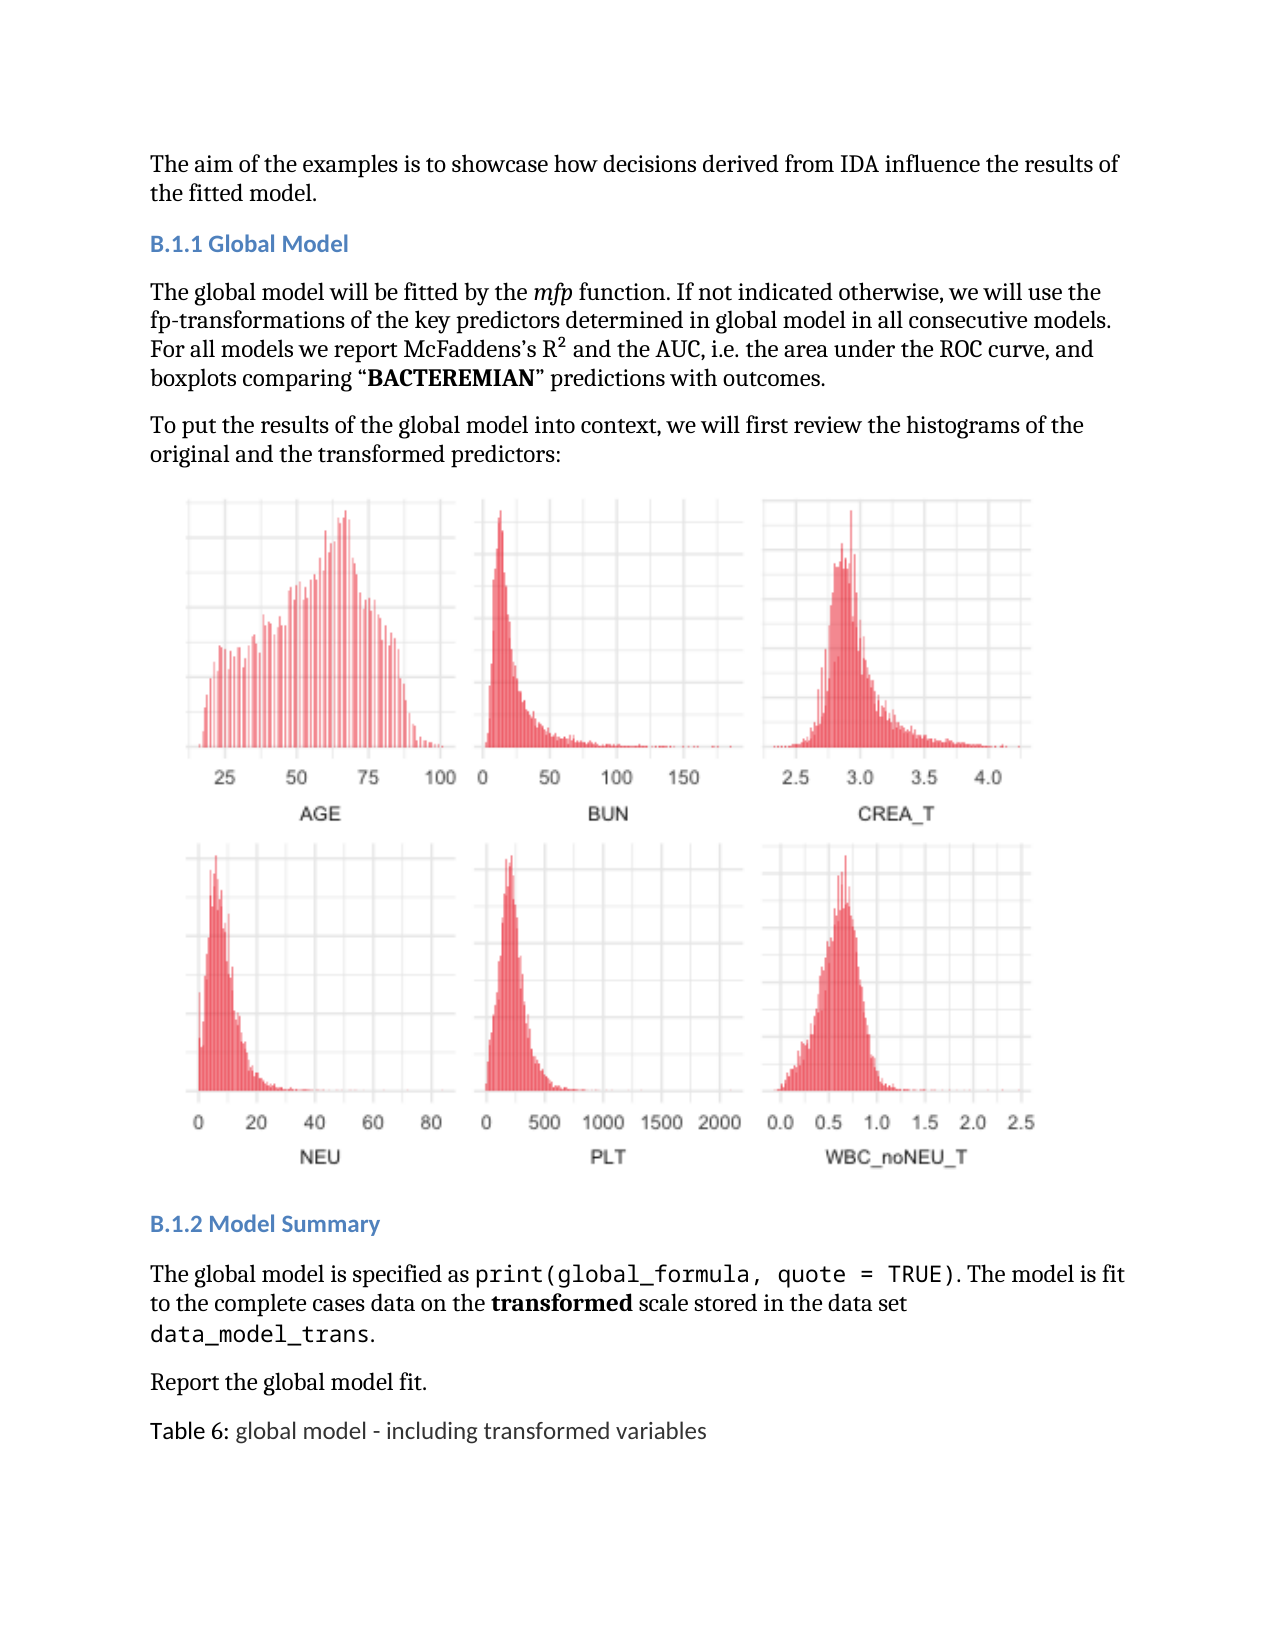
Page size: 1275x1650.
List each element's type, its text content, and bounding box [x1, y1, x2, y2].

text To put the results of the global model into context, we will first review the histograms of the original and the transformed predictors: [150, 411, 1125, 469]
subtitle B.1.1 Global Model [150, 228, 1125, 259]
picture [168, 487, 1044, 1188]
text Report the global model fit. [150, 1368, 1125, 1396]
text The aim of the examples is to showcase how decisions derived from IDA influence the results of the fitted model. [150, 150, 1125, 207]
text The global model is specified as print(global_formula, quote = TRUE). The model is fit to the complete cases data on the transformed scale stored in the data set data_model_trans. [150, 1258, 1125, 1349]
subtitle B.1.2 Model Summary [150, 1208, 1125, 1239]
text The global model will be fitted by the mfp function. If not indicated otherwise, we will use the fp-transformations of the key predictors determined in global model in all consecutive models. For all models we report McFaddens’s R² and the AUC, i.e. the area under the ROC curve, and boxplots comparing “BACTEREMIAN” predictions with outcomes. [150, 278, 1125, 393]
